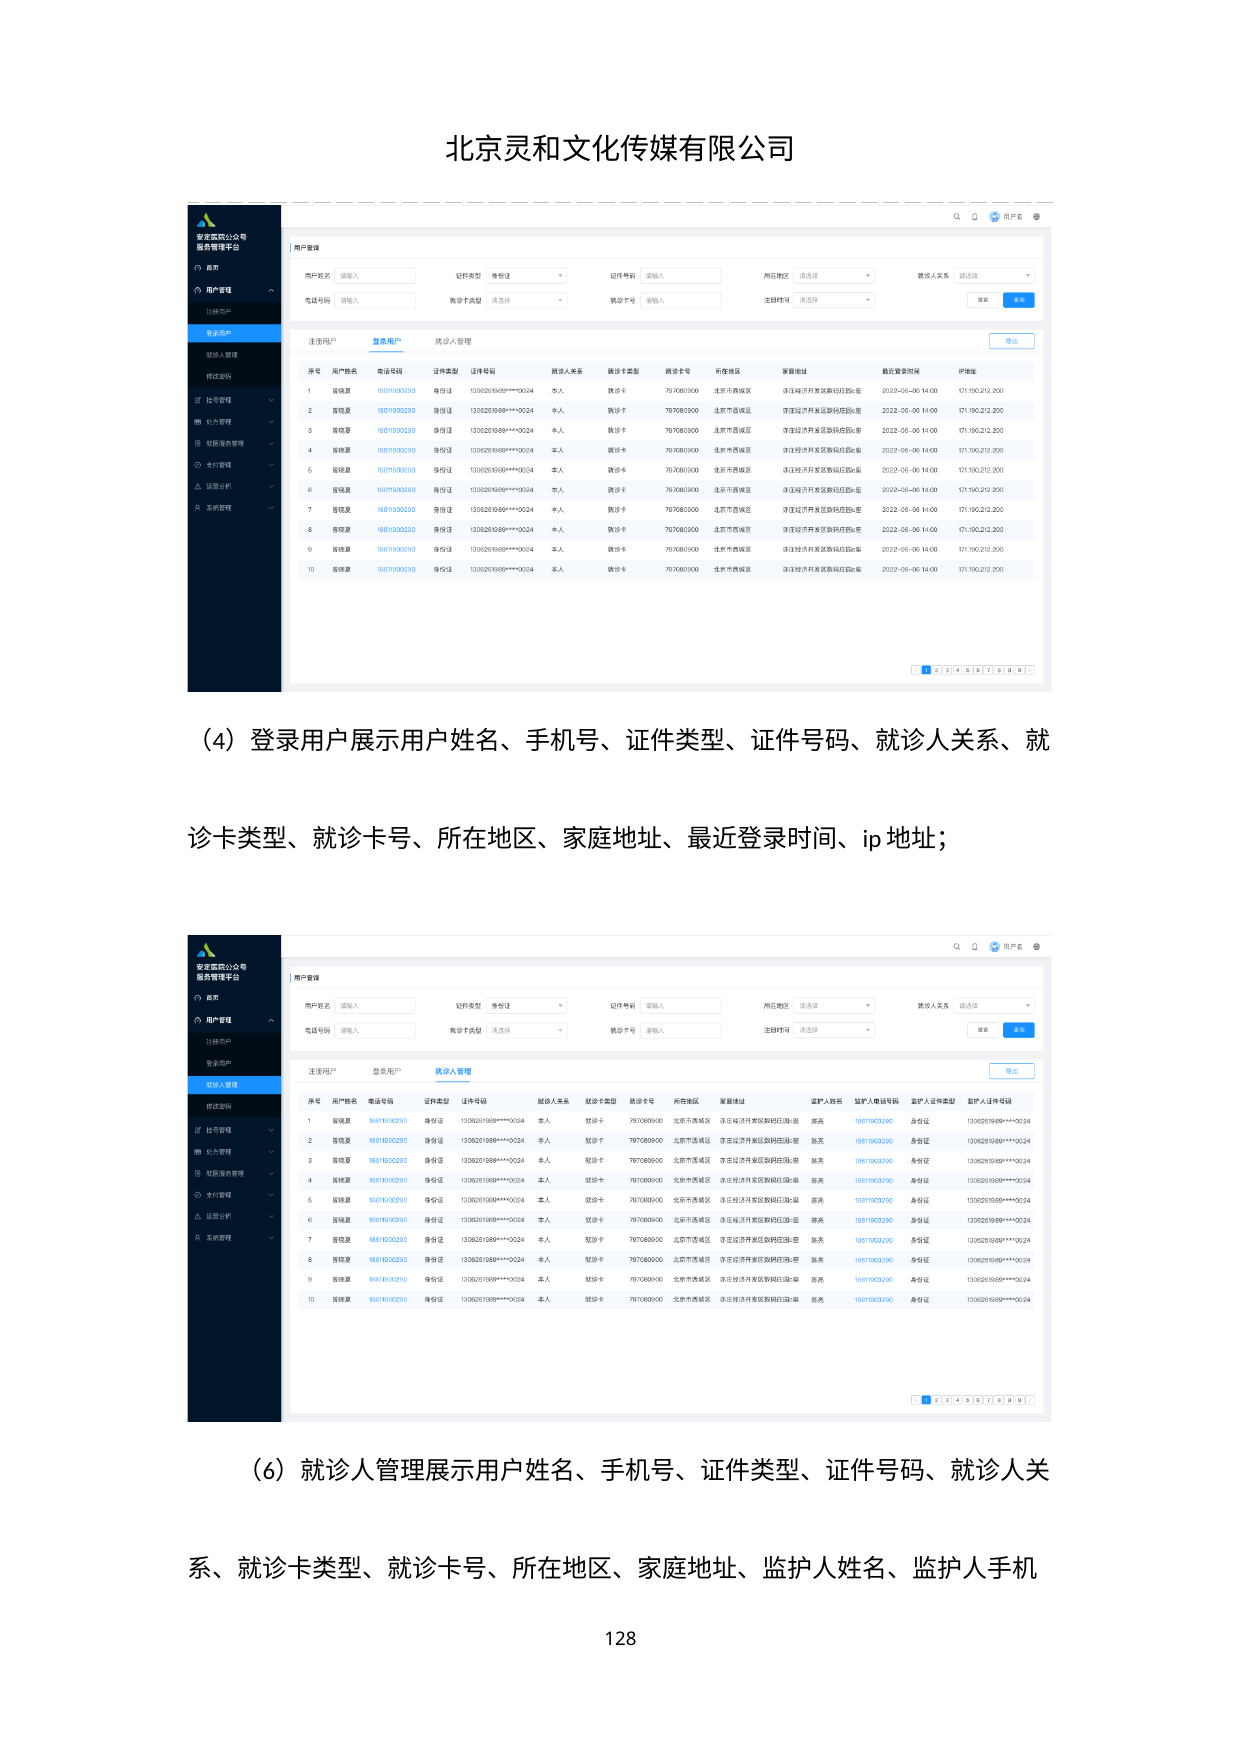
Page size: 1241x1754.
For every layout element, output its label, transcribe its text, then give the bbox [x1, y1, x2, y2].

picture [187, 935, 1052, 1422]
list （4）登录用户展示用户姓名、手机号、证件类型、证件号码、就诊人关系、就诊卡类型、就诊卡号、所在地区、家庭地址、最近登录时间、ip地址； [187, 707, 1053, 870]
picture [187, 205, 1052, 692]
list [187, 1437, 1053, 1600]
